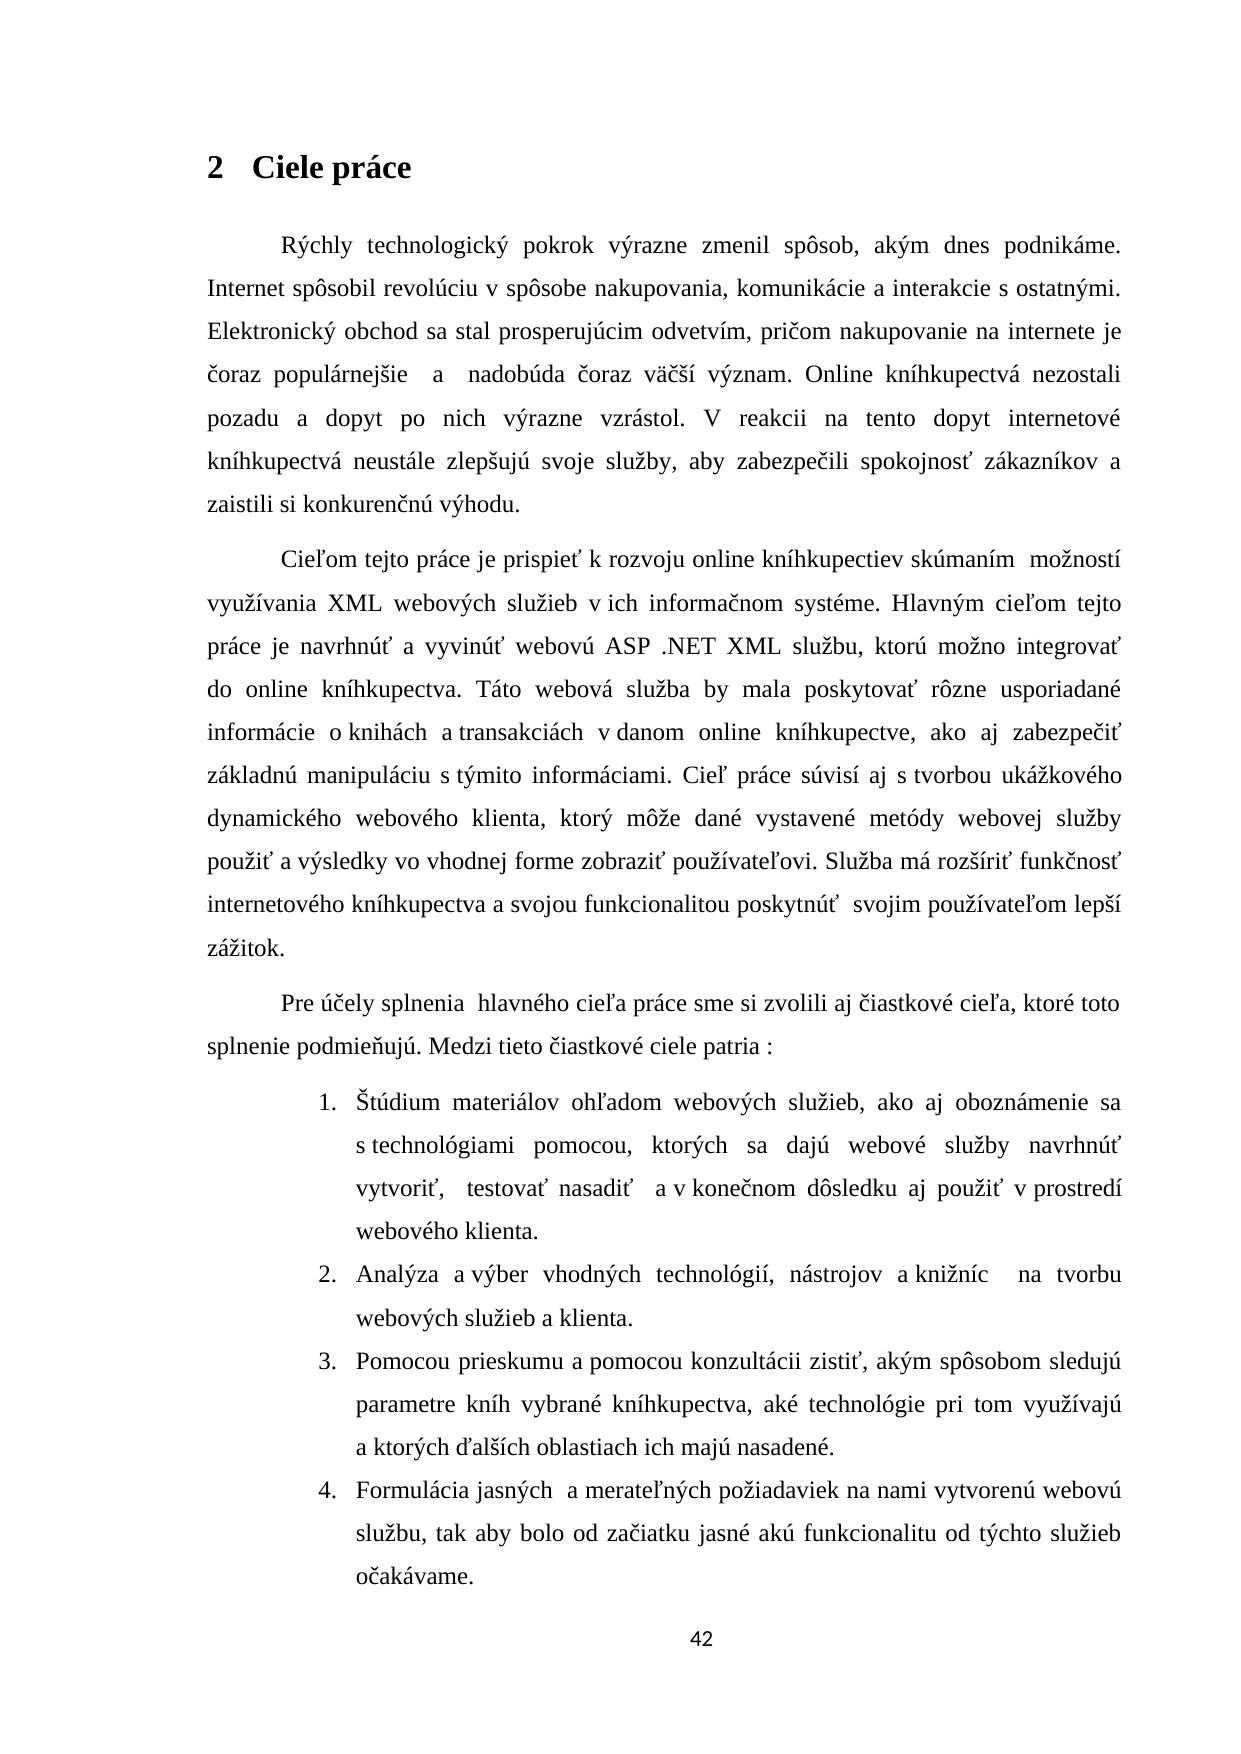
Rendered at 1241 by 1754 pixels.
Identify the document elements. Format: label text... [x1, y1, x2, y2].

text Pre účely splnenia hlavného cieľa práce sme si zvolili aj čiastkové cieľa, ktoré toto splnenie podmieňujú. Medzi tieto čiastkové ciele patria : [207, 988, 1122, 1060]
list Formulácia jasných a merateľných požiadaviek na nami vytvorenú webovú službu, tak aby bolo od začiatku jasné akú funkcionalitu od týchto služieb očakávame. [318, 1475, 1122, 1590]
text Cieľom tejto práce je prispieť k rozvoju online kníhkupectiev skúmaním možností využívania XML webových služieb v ich informačnom systéme. Hlavným cieľom tejto práce je navrhnúť a vyvinúť webovú ASP .NET XML službu, ktorú možno integrovať do online kníhkupectva. Táto webová služba by mala poskytovať rôzne usporiadané informácie o knihách a transakciách v danom online kníhkupectve, ako aj zabezpečiť základnú manipuláciu s týmito informáciami. Cieľ práce súvisí aj s tvorbou ukážkového dynamického webového klienta, ktorý môže dané vystavené metódy webovej služby použiť a výsledky vo vhodnej forme zobraziť používateľovi. Služba má rozšíriť funkčnosť internetového kníhkupectva a svojou funkcionalitou poskytnúť svojim používateľom lepší zážitok. [207, 544, 1122, 961]
subtitle Ciele práce [207, 148, 1122, 186]
list Analýza a výber vhodných technológií, nástrojov a knižníc na tvorbu webových služieb a klienta. [318, 1259, 1122, 1331]
list Štúdium materiálov ohľadom webových služieb, ako aj oboznámenie sa s technológiami pomocou, ktorých sa dajú webové služby navrhnúť vytvoriť, testovať nasadiť a v konečnom dôsledku aj použiť v prostredí webového klienta. [318, 1087, 1122, 1245]
list Pomocou prieskumu a pomocou konzultácii zistiť, akým spôsobom sledujú parametre kníh vybrané kníhkupectva, aké technológie pri tom využívajú a ktorých ďalších oblastiach ich majú nasadené. [318, 1346, 1122, 1461]
text Rýchly technologický pokrok výrazne zmenil spôsob, akým dnes podnikáme. Internet spôsobil revolúciu v spôsobe nakupovania, komunikácie a interakcie s ostatnými. Elektronický obchod sa stal prosperujúcim odvetvím, pričom nakupovanie na internete je čoraz populárnejšie a nadobúda čoraz väčší význam. Online kníhkupectvá nezostali pozadu a dopyt po nich výrazne vzrástol. V reakcii na tento dopyt internetové kníhkupectvá neustále zlepšujú svoje služby, aby zabezpečili spokojnosť zákazníkov a zaistili si konkurenčnú výhodu. [207, 230, 1122, 518]
